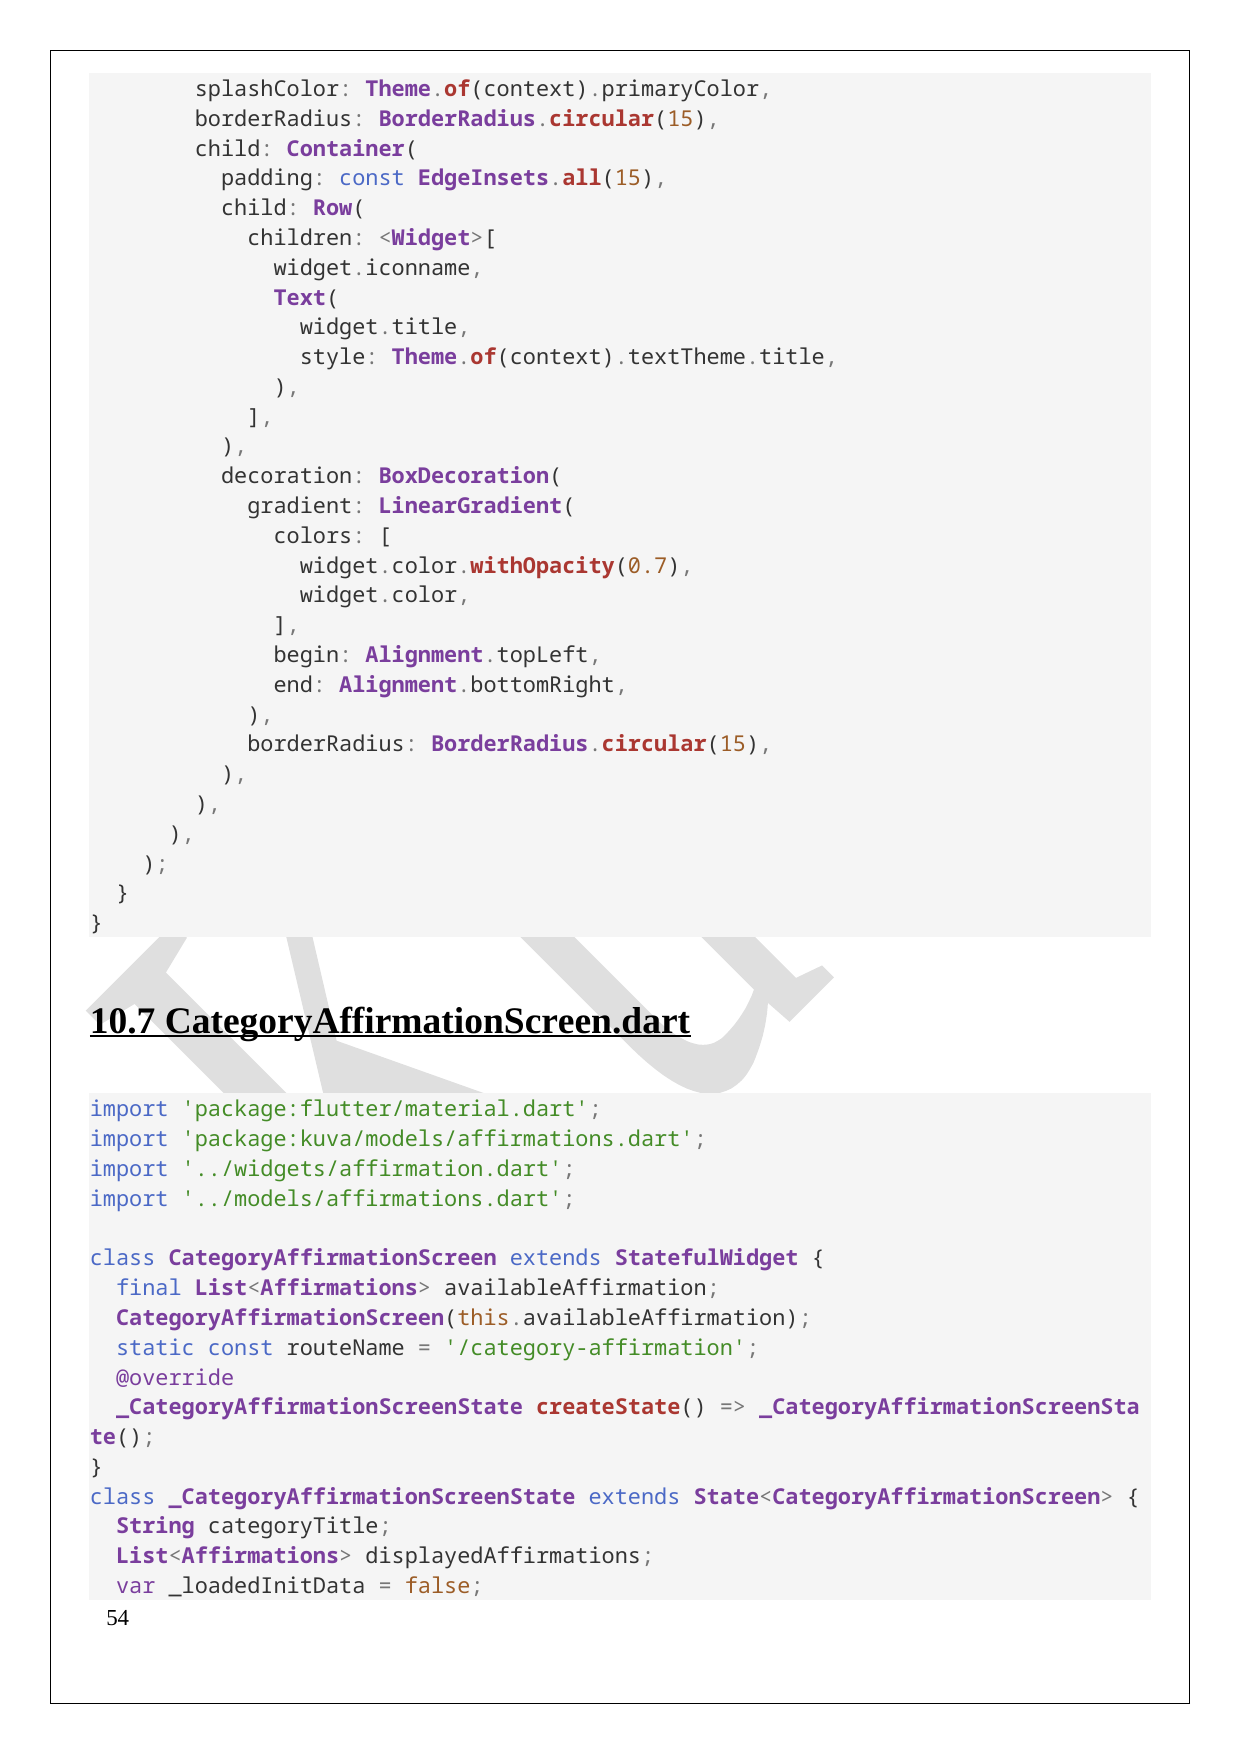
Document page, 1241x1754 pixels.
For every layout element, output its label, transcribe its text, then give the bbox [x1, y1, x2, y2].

text } [89, 907, 1151, 937]
text static const routeName = '/category-affirmation'; [89, 1332, 1151, 1362]
text widget.title, [89, 311, 1151, 341]
text import 'package:flutter/material.dart'; [89, 1093, 1151, 1123]
text ), [89, 430, 1151, 460]
text children: <Widget>[ [89, 222, 1151, 252]
text decoration: BoxDecoration( [89, 460, 1151, 490]
text CategoryAffirmationScreen(this.availableAffirmation); [89, 1302, 1151, 1332]
text end: Alignment.bottomRight, [89, 669, 1151, 698]
text borderRadius: BorderRadius.circular(15), [89, 103, 1151, 132]
text String categoryTitle; [89, 1511, 1151, 1540]
text final List<Affirmations> availableAffirmation; [89, 1272, 1151, 1302]
text class CategoryAffirmationScreen extends StatefulWidget { [89, 1242, 1151, 1272]
text import '../widgets/affirmation.dart'; [89, 1153, 1151, 1183]
text ], [89, 609, 1151, 639]
text var _loadedInitData = false; [89, 1570, 1151, 1600]
text } [89, 1451, 1151, 1481]
text padding: const EdgeInsets.all(15), [89, 162, 1151, 192]
text class _CategoryAffirmationScreenState extends State<CategoryAffirmationScreen> { [89, 1481, 1151, 1511]
text widget.iconname, [89, 252, 1151, 281]
text child: Container( [89, 132, 1151, 162]
text ], [89, 401, 1151, 430]
text begin: Alignment.topLeft, [89, 639, 1151, 669]
text ), [89, 758, 1151, 788]
text List<Affirmations> displayedAffirmations; [89, 1540, 1151, 1570]
text ), [89, 698, 1151, 728]
text ), [89, 371, 1151, 401]
text ); [89, 847, 1151, 877]
text style: Theme.of(context).textTheme.title, [89, 341, 1151, 371]
text 10.7 CategoryAffirmationScreen.dart [89, 998, 1151, 1041]
text } [89, 877, 1151, 907]
text import '../models/affirmations.dart'; [89, 1183, 1151, 1213]
text @override [89, 1362, 1151, 1391]
text widget.color.withOpacity(0.7), [89, 549, 1151, 579]
text _CategoryAffirmationScreenState createState() => _CategoryAffirmationScreenState(); [89, 1391, 1151, 1451]
text ), [89, 788, 1151, 818]
text borderRadius: BorderRadius.circular(15), [89, 728, 1151, 758]
text splashColor: Theme.of(context).primaryColor, [89, 73, 1151, 103]
text import 'package:kuva/models/affirmations.dart'; [89, 1123, 1151, 1153]
text child: Row( [89, 192, 1151, 222]
text ), [89, 818, 1151, 847]
text gradient: LinearGradient( [89, 490, 1151, 520]
text Text( [89, 281, 1151, 311]
text colors: [ [89, 520, 1151, 549]
text widget.color, [89, 579, 1151, 609]
